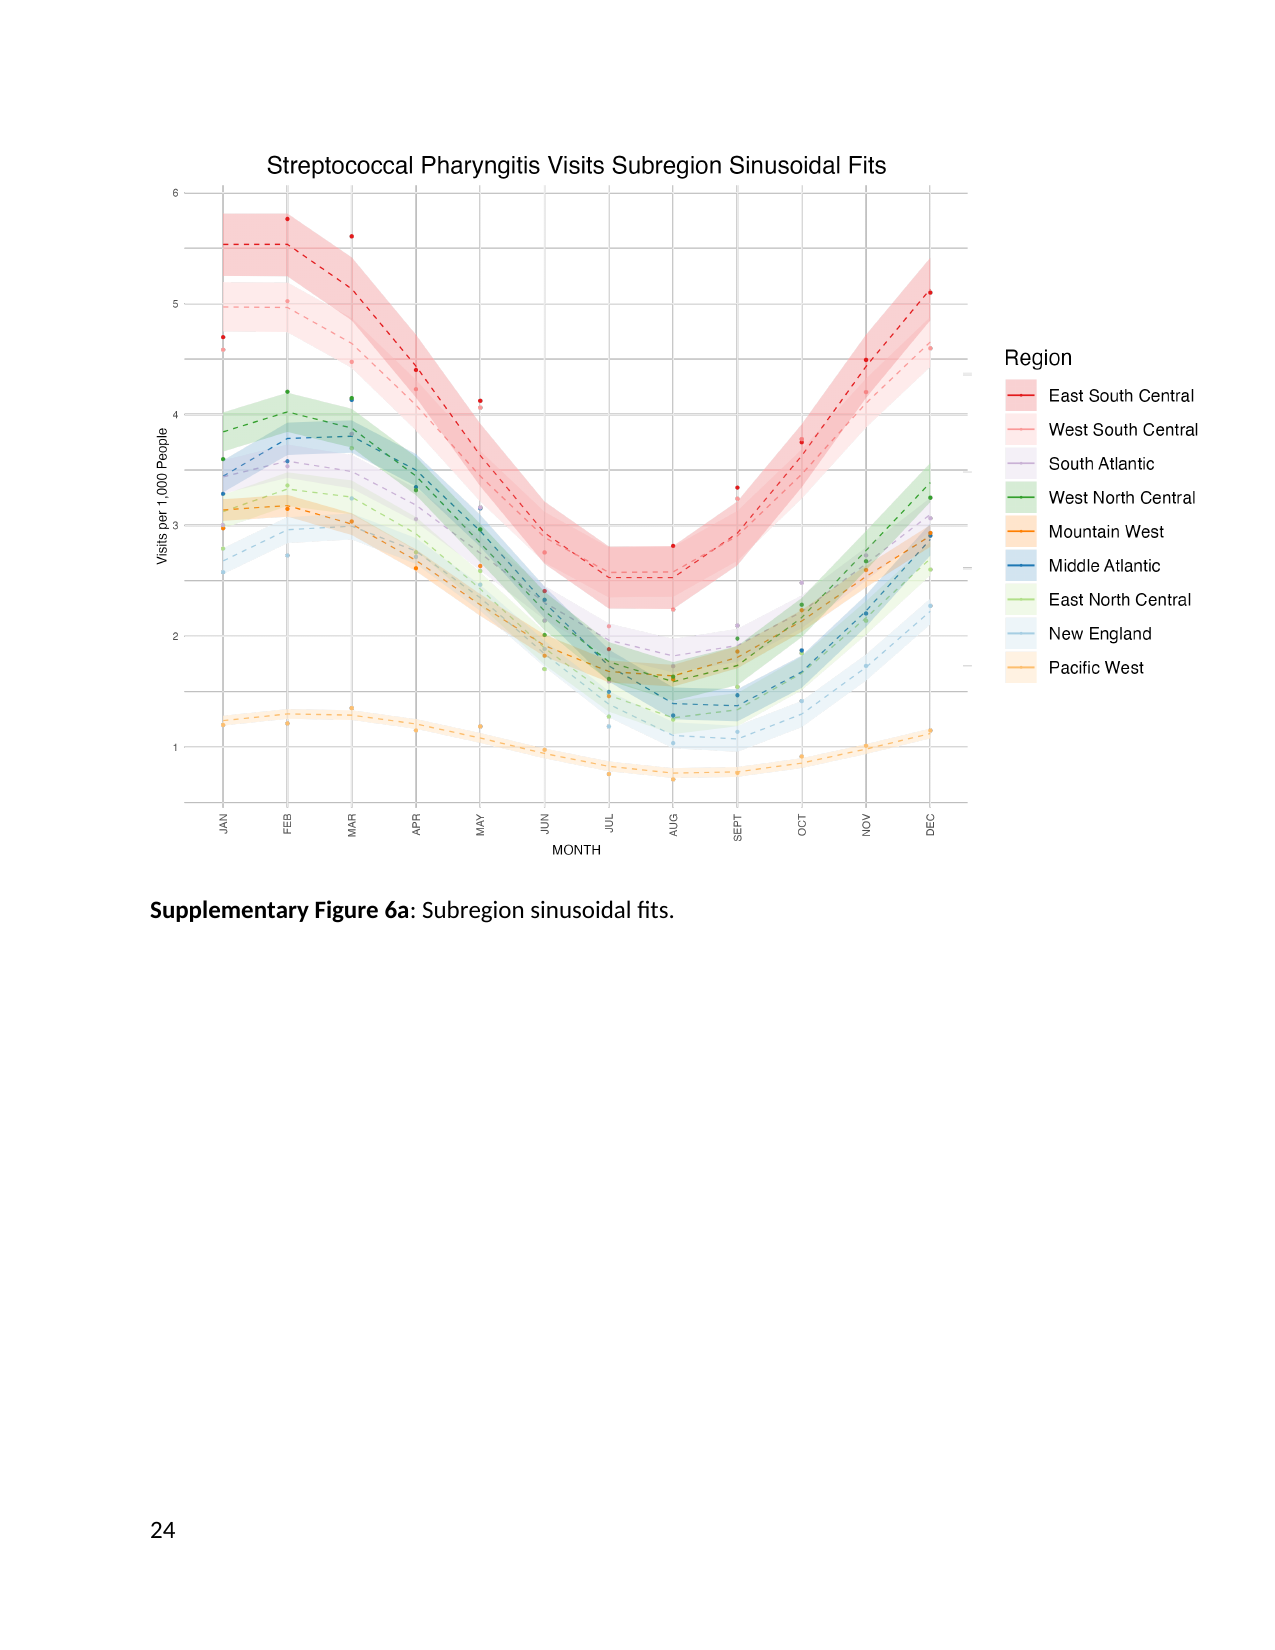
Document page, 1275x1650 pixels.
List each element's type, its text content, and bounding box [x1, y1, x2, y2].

text Supplementary Figure 6a: Subregion sinusoidal fits. [150, 894, 1125, 925]
picture [150, 150, 1220, 864]
